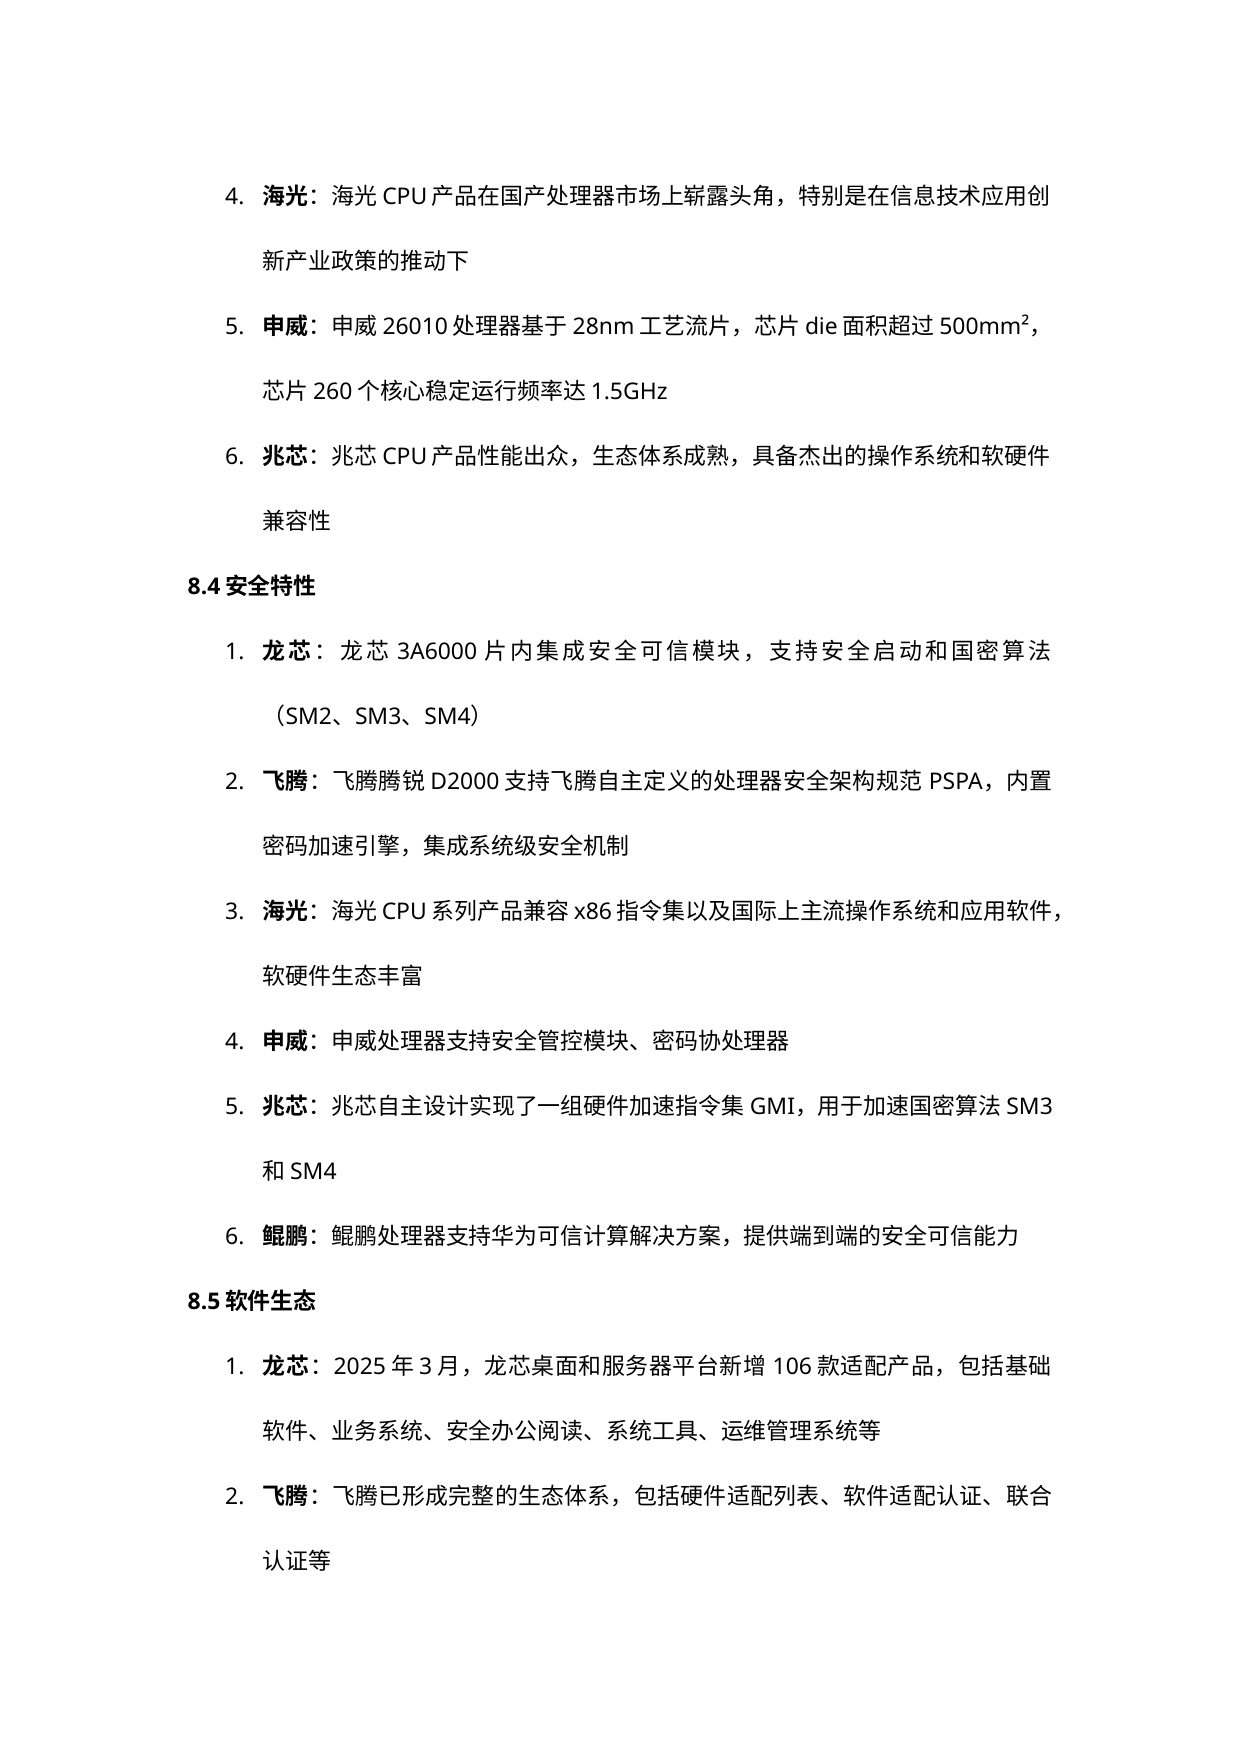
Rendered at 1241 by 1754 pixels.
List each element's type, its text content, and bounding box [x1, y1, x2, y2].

list 海光：海光CPU产品在国产处理器市场上崭露头角，特别是在信息技术应用创新产业政策的推动下 [225, 162, 1053, 292]
list 兆芯：兆芯CPU产品性能出众，生态体系成熟，具备杰出的操作系统和软硬件兼容性 [225, 422, 1053, 552]
list 飞腾：飞腾已形成完整的生态体系，包括硬件适配列表、软件适配认证、联合认证等 [225, 1462, 1053, 1592]
text 8.5软件生态 [187, 1267, 1053, 1332]
text 8.4安全特性 [187, 552, 1053, 617]
list 飞腾：飞腾腾锐D2000支持飞腾自主定义的处理器安全架构规范PSPA，内置密码加速引擎，集成系统级安全机制 [225, 747, 1053, 877]
list 龙芯：龙芯3A6000片内集成安全可信模块，支持安全启动和国密算法（SM2、SM3、SM4） [225, 617, 1053, 747]
list 申威：申威26010处理器基于28nm工艺流片，芯片die面积超过500mm²，芯片260个核心稳定运行频率达1.5GHz [225, 292, 1053, 422]
list 兆芯：兆芯自主设计实现了一组硬件加速指令集GMI，用于加速国密算法SM3和SM4 [225, 1072, 1053, 1202]
list 鲲鹏：鲲鹏处理器支持华为可信计算解决方案，提供端到端的安全可信能力 [225, 1202, 1053, 1267]
list 龙芯：2025年3月，龙芯桌面和服务器平台新增106款适配产品，包括基础软件、业务系统、安全办公阅读、系统工具、运维管理系统等 [225, 1332, 1053, 1462]
list 申威：申威处理器支持安全管控模块、密码协处理器 [225, 1007, 1053, 1072]
list 海光：海光CPU系列产品兼容x86指令集以及国际上主流操作系统和应用软件，软硬件生态丰富 [225, 877, 1053, 1007]
